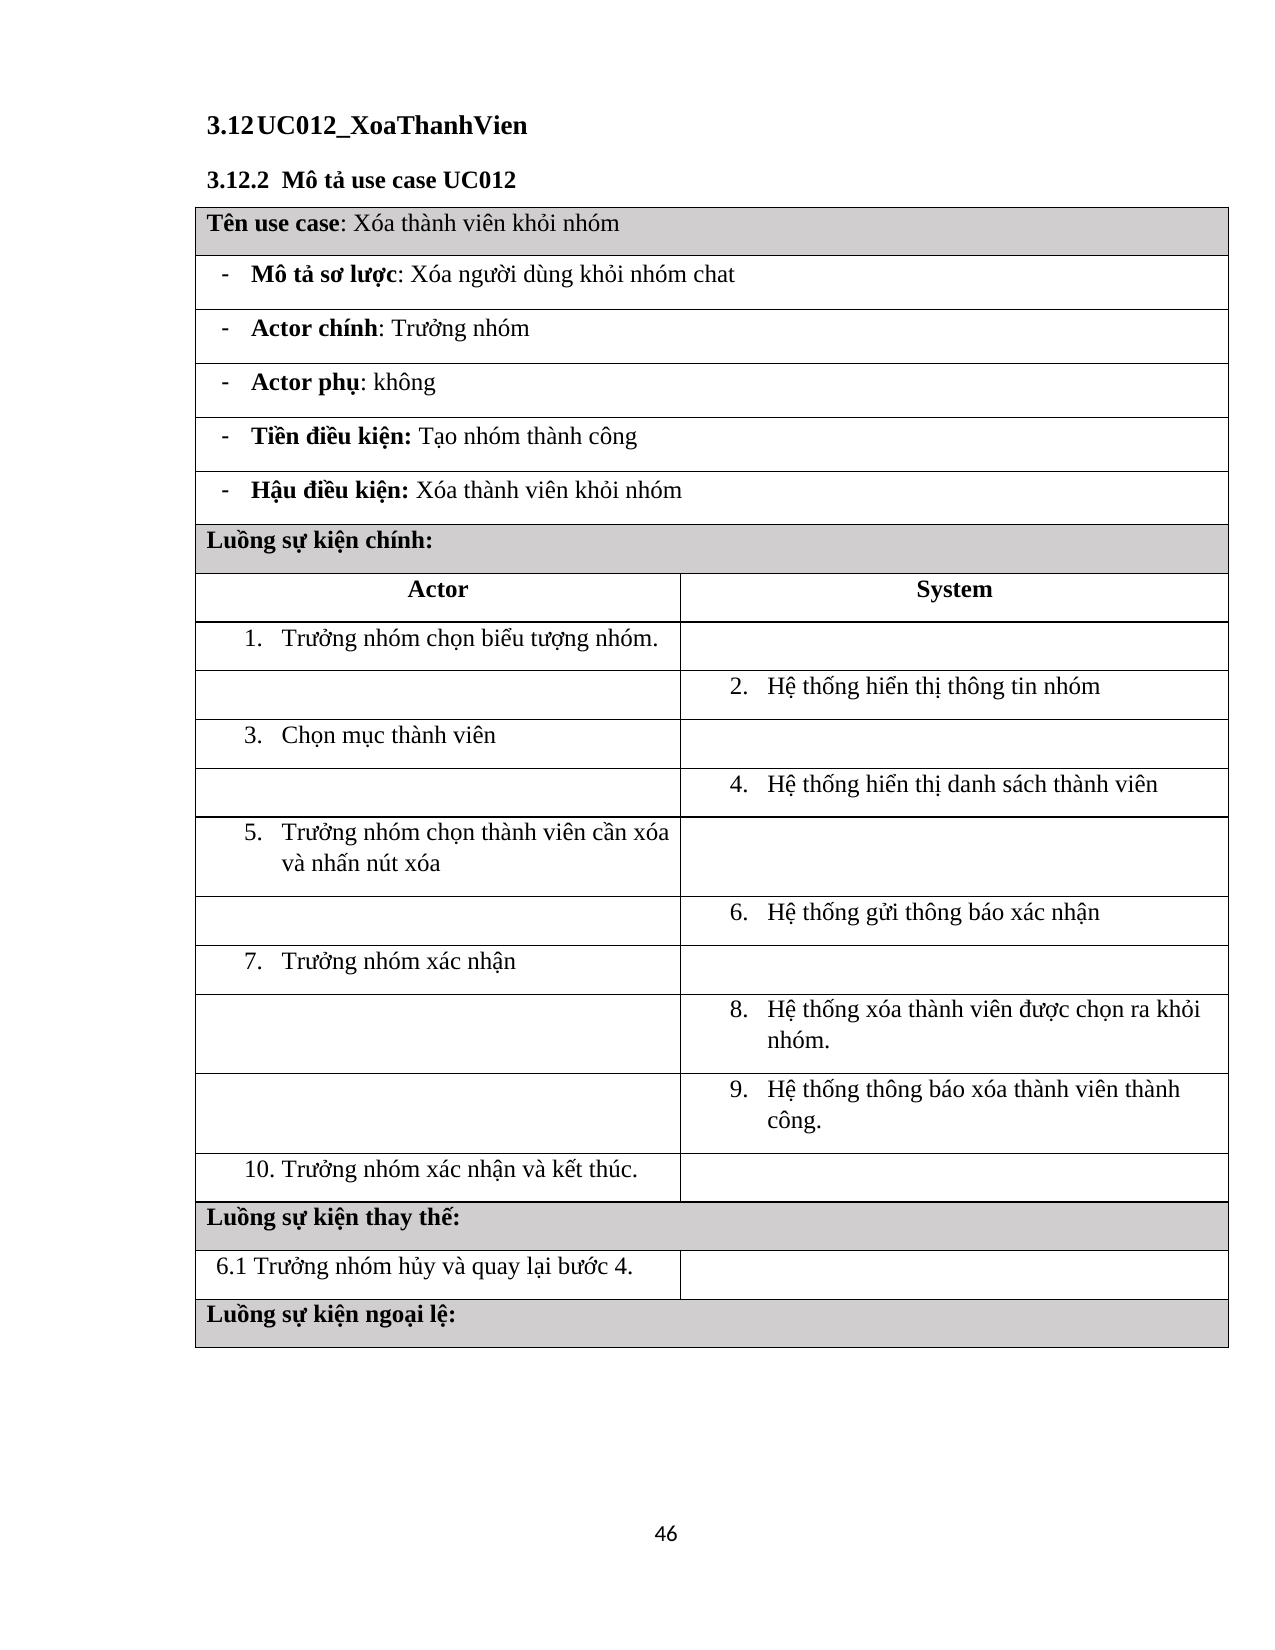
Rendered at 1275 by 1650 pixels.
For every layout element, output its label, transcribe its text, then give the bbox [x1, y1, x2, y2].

table_cell Actor chính: Trưởng nhóm [196, 310, 1228, 363]
table_cell [681, 946, 1228, 993]
table_cell Hệ thống xóa thành viên được chọn ra khỏi nhóm. [681, 995, 1228, 1073]
table_cell Trưởng nhóm chọn biểu tượng nhóm. [196, 623, 680, 670]
table_cell [681, 1251, 1228, 1298]
subtitle Mô tả use case UC012 [207, 165, 1125, 194]
table_cell Hệ thống gửi thông báo xác nhận [681, 897, 1228, 945]
table_cell Actor phụ: không [196, 364, 1228, 417]
table_header Tên use case: Xóa thành viên khỏi nhóm [196, 208, 1228, 255]
table_cell [196, 995, 680, 1073]
table_cell Trưởng nhóm xác nhận [196, 946, 680, 993]
table_cell [681, 1154, 1228, 1201]
table_cell Tiền điều kiện: Tạo nhóm thành công [196, 418, 1228, 471]
table_cell Hệ thống thông báo xóa thành viên thành công. [681, 1074, 1228, 1153]
table_cell Hệ thống hiển thị thông tin nhóm [681, 671, 1228, 719]
table_cell Luồng sự kiện ngoại lệ: [196, 1300, 1228, 1347]
table_cell [196, 1074, 680, 1153]
table_cell [196, 769, 680, 816]
table_cell [196, 897, 680, 945]
table_cell Trưởng nhóm chọn thành viên cần xóa và nhấn nút xóa [196, 818, 680, 896]
table_cell [681, 720, 1228, 768]
table_cell Luồng sự kiện thay thế: [196, 1203, 1228, 1250]
table_cell Hậu điều kiện: Xóa thành viên khỏi nhóm [196, 472, 1228, 524]
table_cell Actor [196, 574, 680, 621]
table_cell [681, 623, 1228, 670]
table_cell Mô tả sơ lược: Xóa người dùng khỏi nhóm chat [196, 256, 1228, 309]
table_cell [681, 818, 1228, 896]
table_cell 6.1 Trưởng nhóm hủy và quay lại bước 4. [196, 1251, 680, 1298]
table_cell Chọn mục thành viên [196, 720, 680, 768]
table_cell [196, 671, 680, 719]
subtitle UC012_XoaThanhVien [207, 109, 1125, 140]
table_cell Trưởng nhóm xác nhận và kết thúc. [196, 1154, 680, 1201]
table_cell System [681, 574, 1228, 621]
table_cell Hệ thống hiển thị danh sách thành viên [681, 769, 1228, 816]
table_cell Luồng sự kiện chính: [196, 525, 1228, 573]
